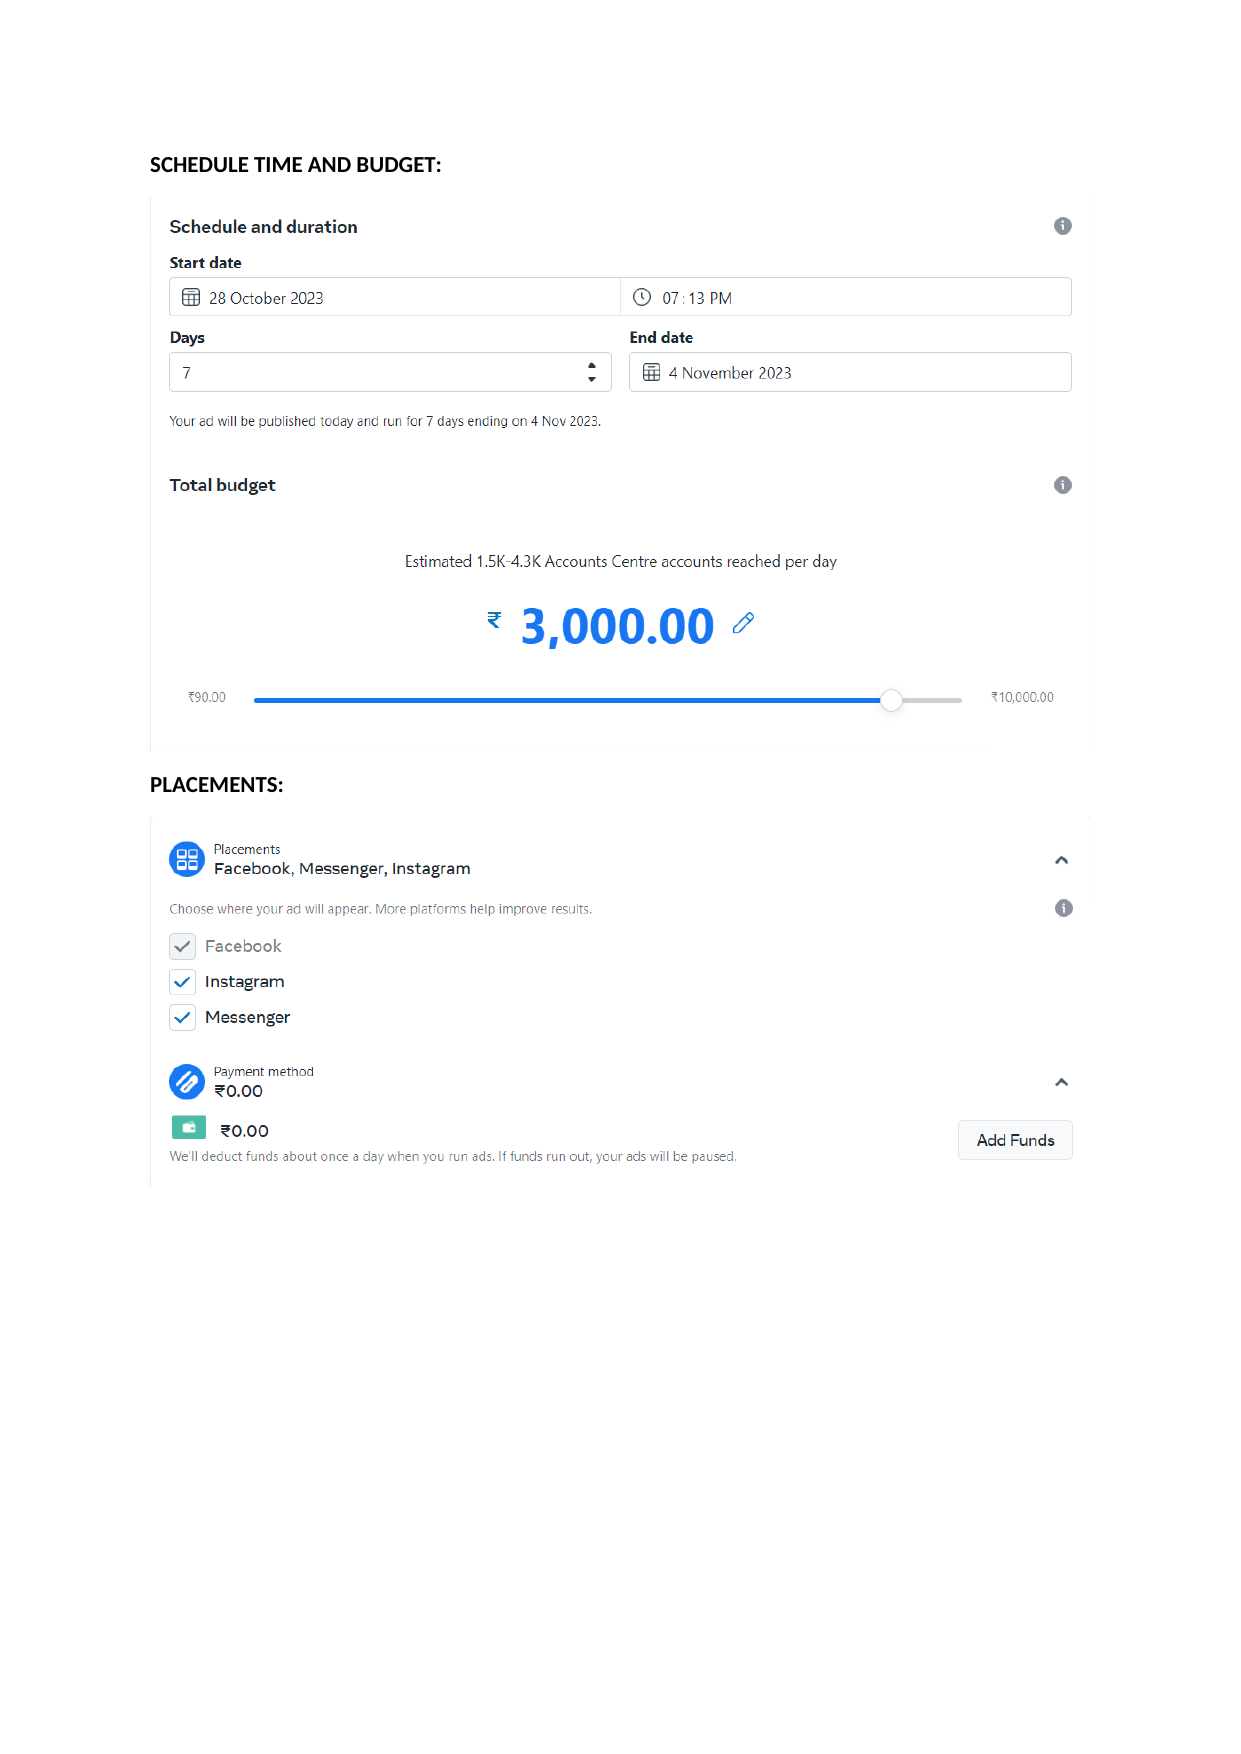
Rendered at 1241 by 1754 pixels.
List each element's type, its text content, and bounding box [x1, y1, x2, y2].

text SCHEDULE TIME AND BUDGET: [150, 150, 1090, 178]
picture [150, 817, 1091, 1188]
text PLACEMENTS: [150, 770, 1090, 798]
picture [150, 196, 1091, 752]
